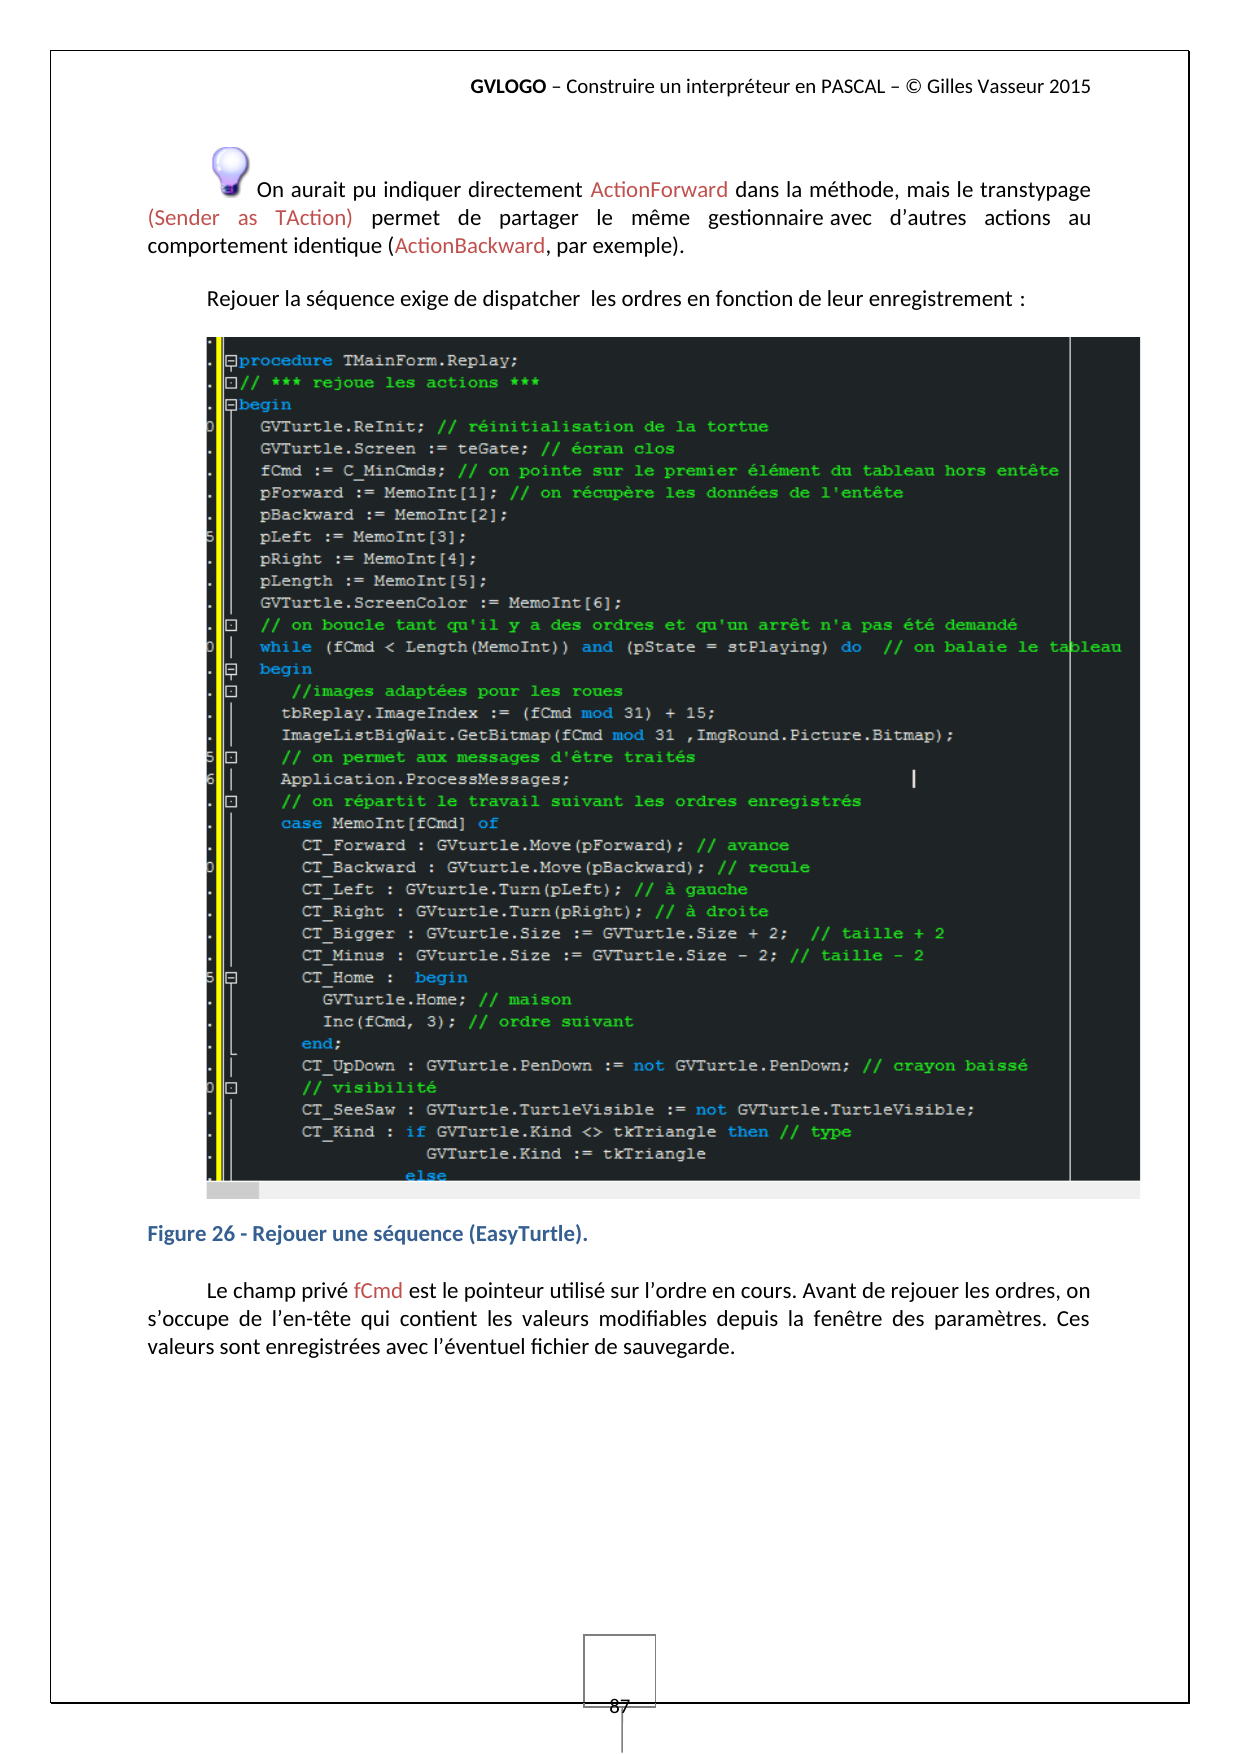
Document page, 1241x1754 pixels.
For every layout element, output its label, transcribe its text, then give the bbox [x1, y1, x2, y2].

picture [206, 147, 257, 198]
text Le champ privé fCmd est le pointeur utilisé sur l’ordre en cours. Avant de rejouer les ordres, on s’occupe de l’en-tête qui contient les valeurs modifiables depuis la fenêtre des paramètres. Ces valeurs sont enregistrées avec l’éventuel fichier de sauvegarde. [147, 1276, 1092, 1360]
text Rejouer la séquence exige de dispatcher les ordres en fonction de leur enregistrement : [147, 284, 1092, 312]
text On aurait pu indiquer directement ActionForward dans la méthode, mais le transtypage (Sender as TAction) permet de partager le même gestionnaire avec d’autres actions au comportement identique (ActionBackward, par exemple). [147, 148, 1092, 259]
picture [206, 337, 1141, 1199]
